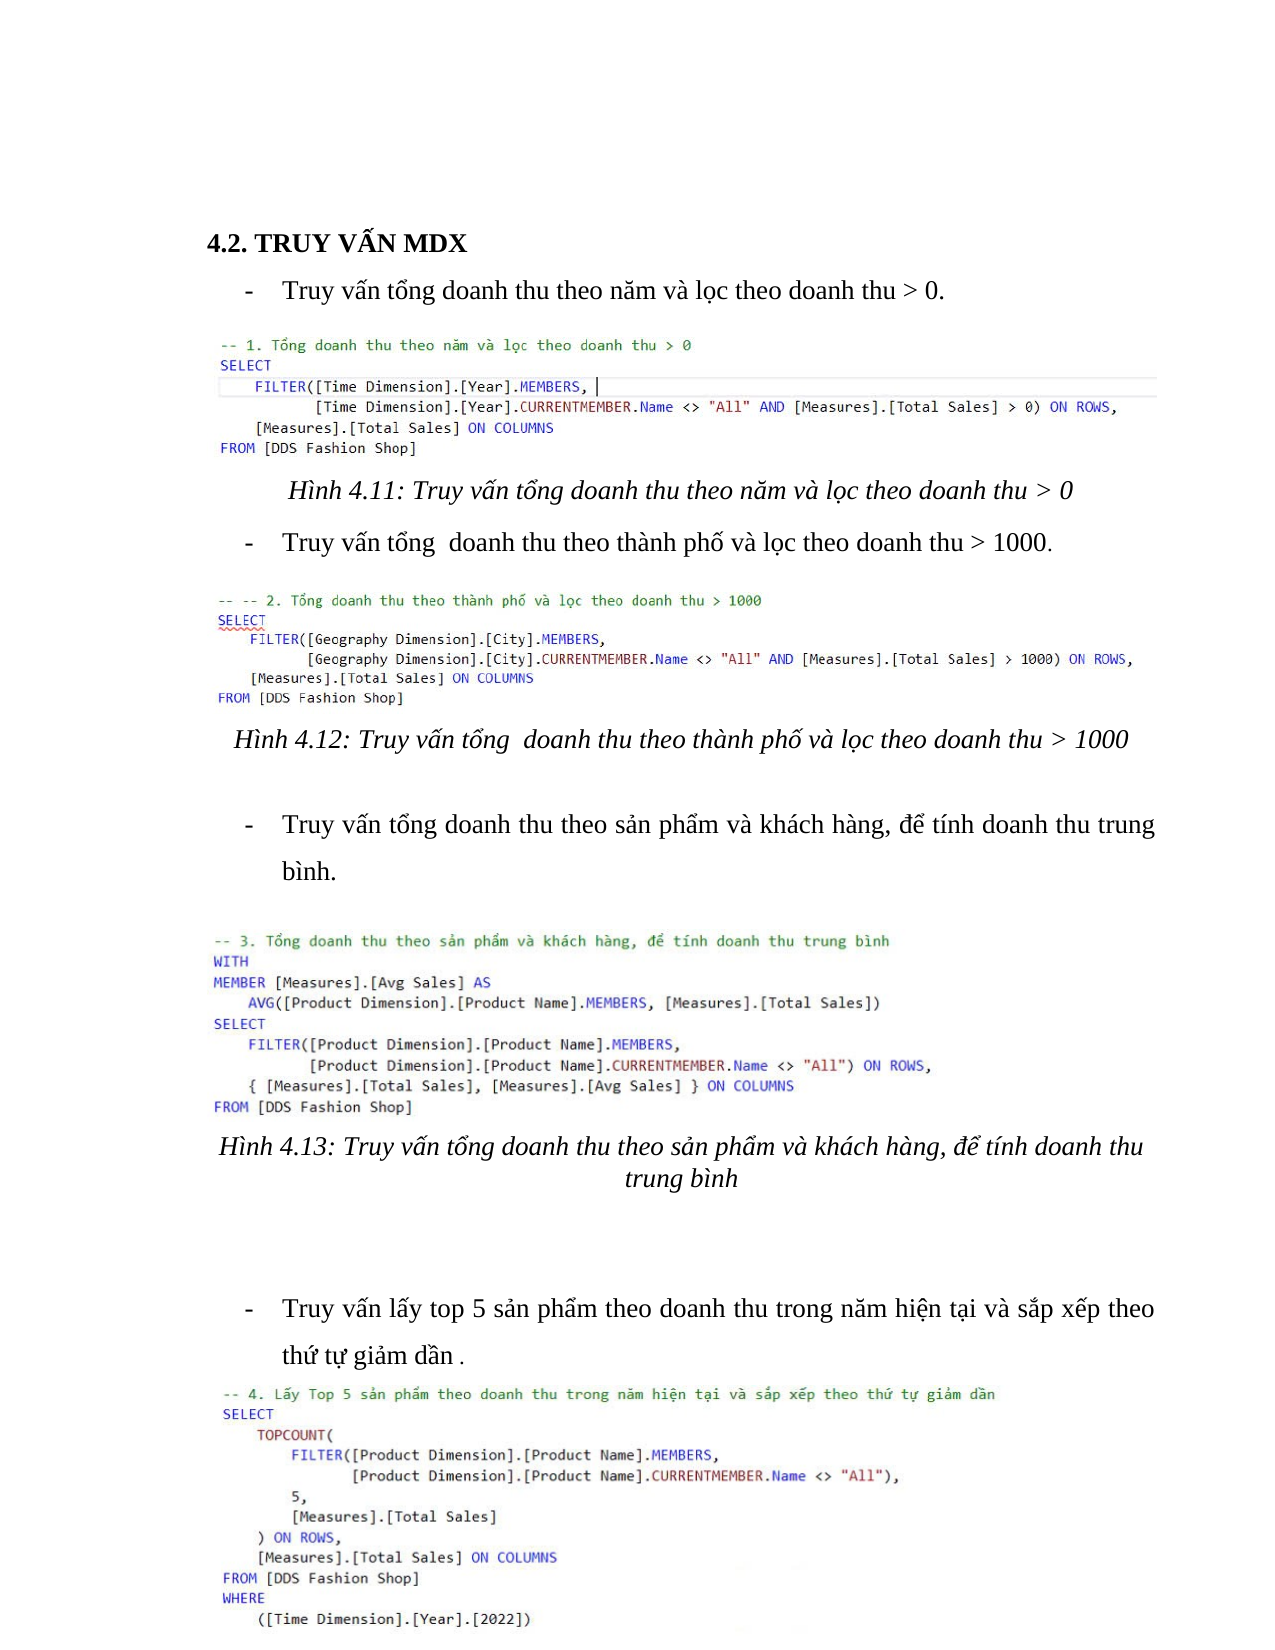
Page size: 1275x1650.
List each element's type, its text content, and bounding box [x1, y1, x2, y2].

list Truy vấn tổng doanh thu theo thành phố và lọc theo doanh thu > 1000. [244, 526, 1157, 557]
list Truy vấn tổng doanh thu theo năm và lọc theo doanh thu > 0. [244, 274, 1157, 305]
picture [206, 337, 1157, 460]
picture [207, 592, 1158, 714]
picture [207, 929, 1158, 1122]
picture [221, 1385, 1172, 1639]
subtitle 4.2. TRUY VẤN MDX [207, 228, 1157, 259]
list Truy vấn tổng doanh thu theo sản phẩm và khách hàng, để tính doanh thu trung bình. [244, 808, 1157, 886]
subtitle Hình 4.11: Truy vấn tổng doanh thu theo năm và lọc theo doanh thu > 0 [207, 474, 1157, 505]
list Truy vấn lấy top 5 sản phẩm theo doanh thu trong năm hiện tại và sắp xếp theo thứ tự giảm dần . [244, 1292, 1157, 1370]
